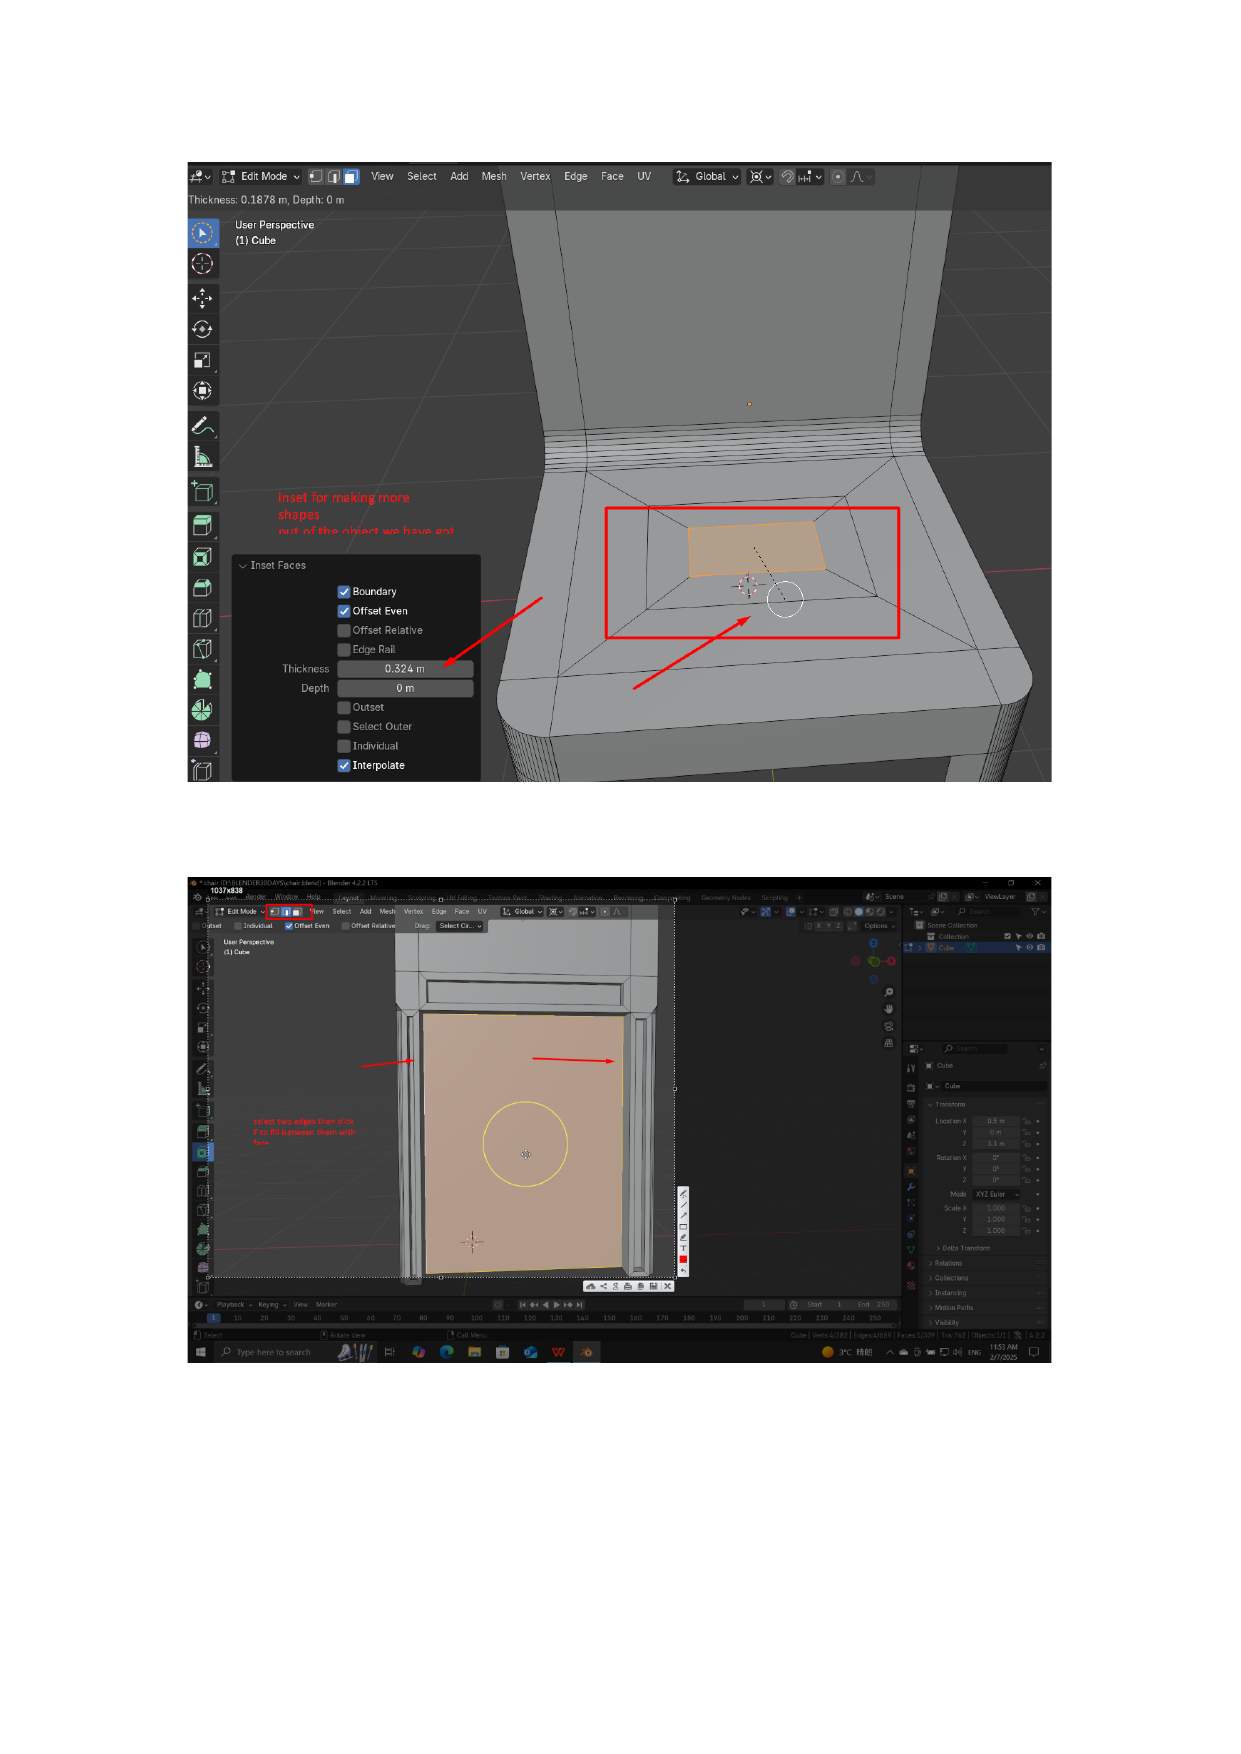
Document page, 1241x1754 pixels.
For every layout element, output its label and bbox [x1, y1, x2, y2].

picture [187, 877, 1052, 1363]
picture [187, 162, 1052, 782]
